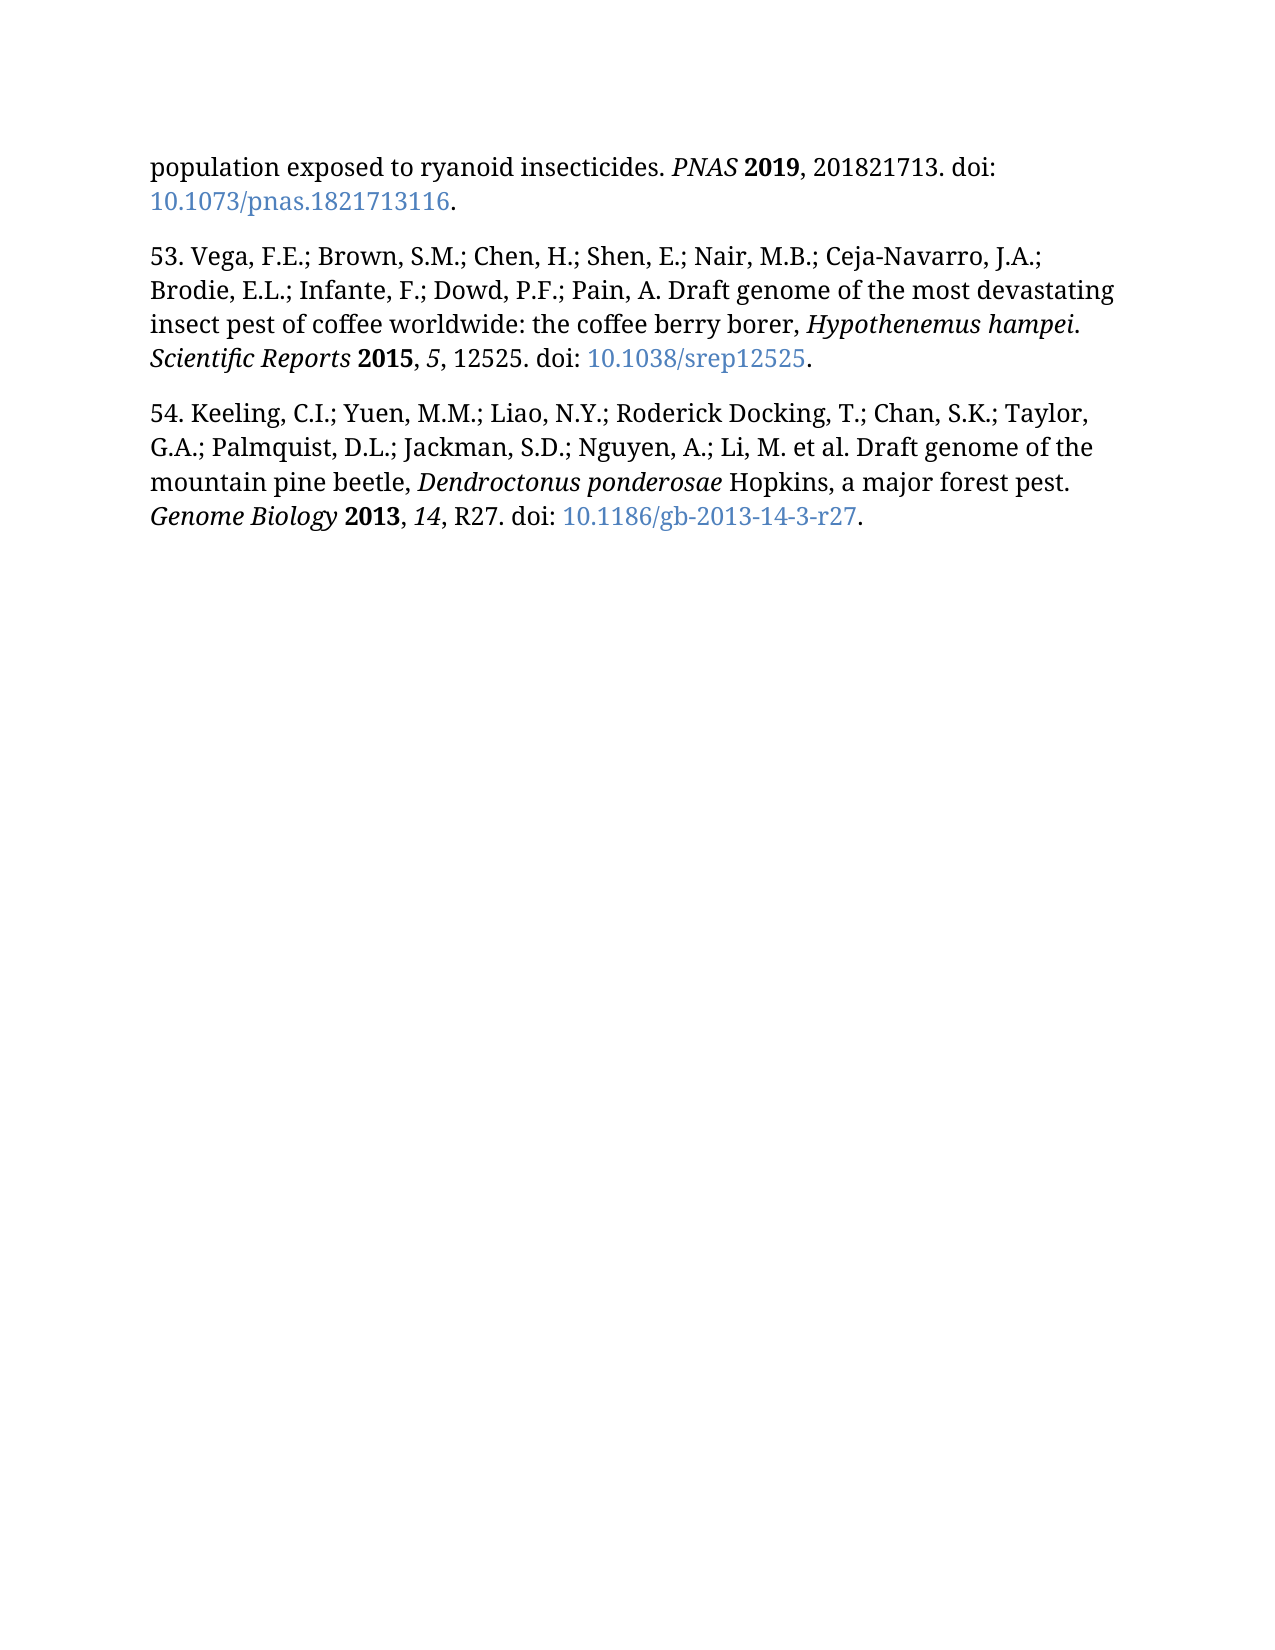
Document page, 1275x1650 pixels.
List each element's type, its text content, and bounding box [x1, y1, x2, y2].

text 54. Keeling, C.I.; Yuen, M.M.; Liao, N.Y.; Roderick Docking, T.; Chan, S.K.; Taylor, G.A.; Palmquist, D.L.; Jackman, S.D.; Nguyen, A.; Li, M. et al. Draft genome of the mountain pine beetle, Dendroctonus ponderosae Hopkins, a major forest pest. Genome Biology 2013, 14, R27. doi: 10.1186/gb-2013-14-3-r27. [150, 396, 1125, 532]
text 53. Vega, F.E.; Brown, S.M.; Chen, H.; Shen, E.; Nair, M.B.; Ceja-Navarro, J.A.; Brodie, E.L.; Infante, F.; Dowd, P.F.; Pain, A. Draft genome of the most devastating insect pest of coffee worldwide: the coffee berry borer, Hypothenemus hampei. Scientific Reports 2015, 5, 12525. doi: 10.1038/srep12525. [150, 239, 1125, 375]
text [150, 150, 1125, 218]
